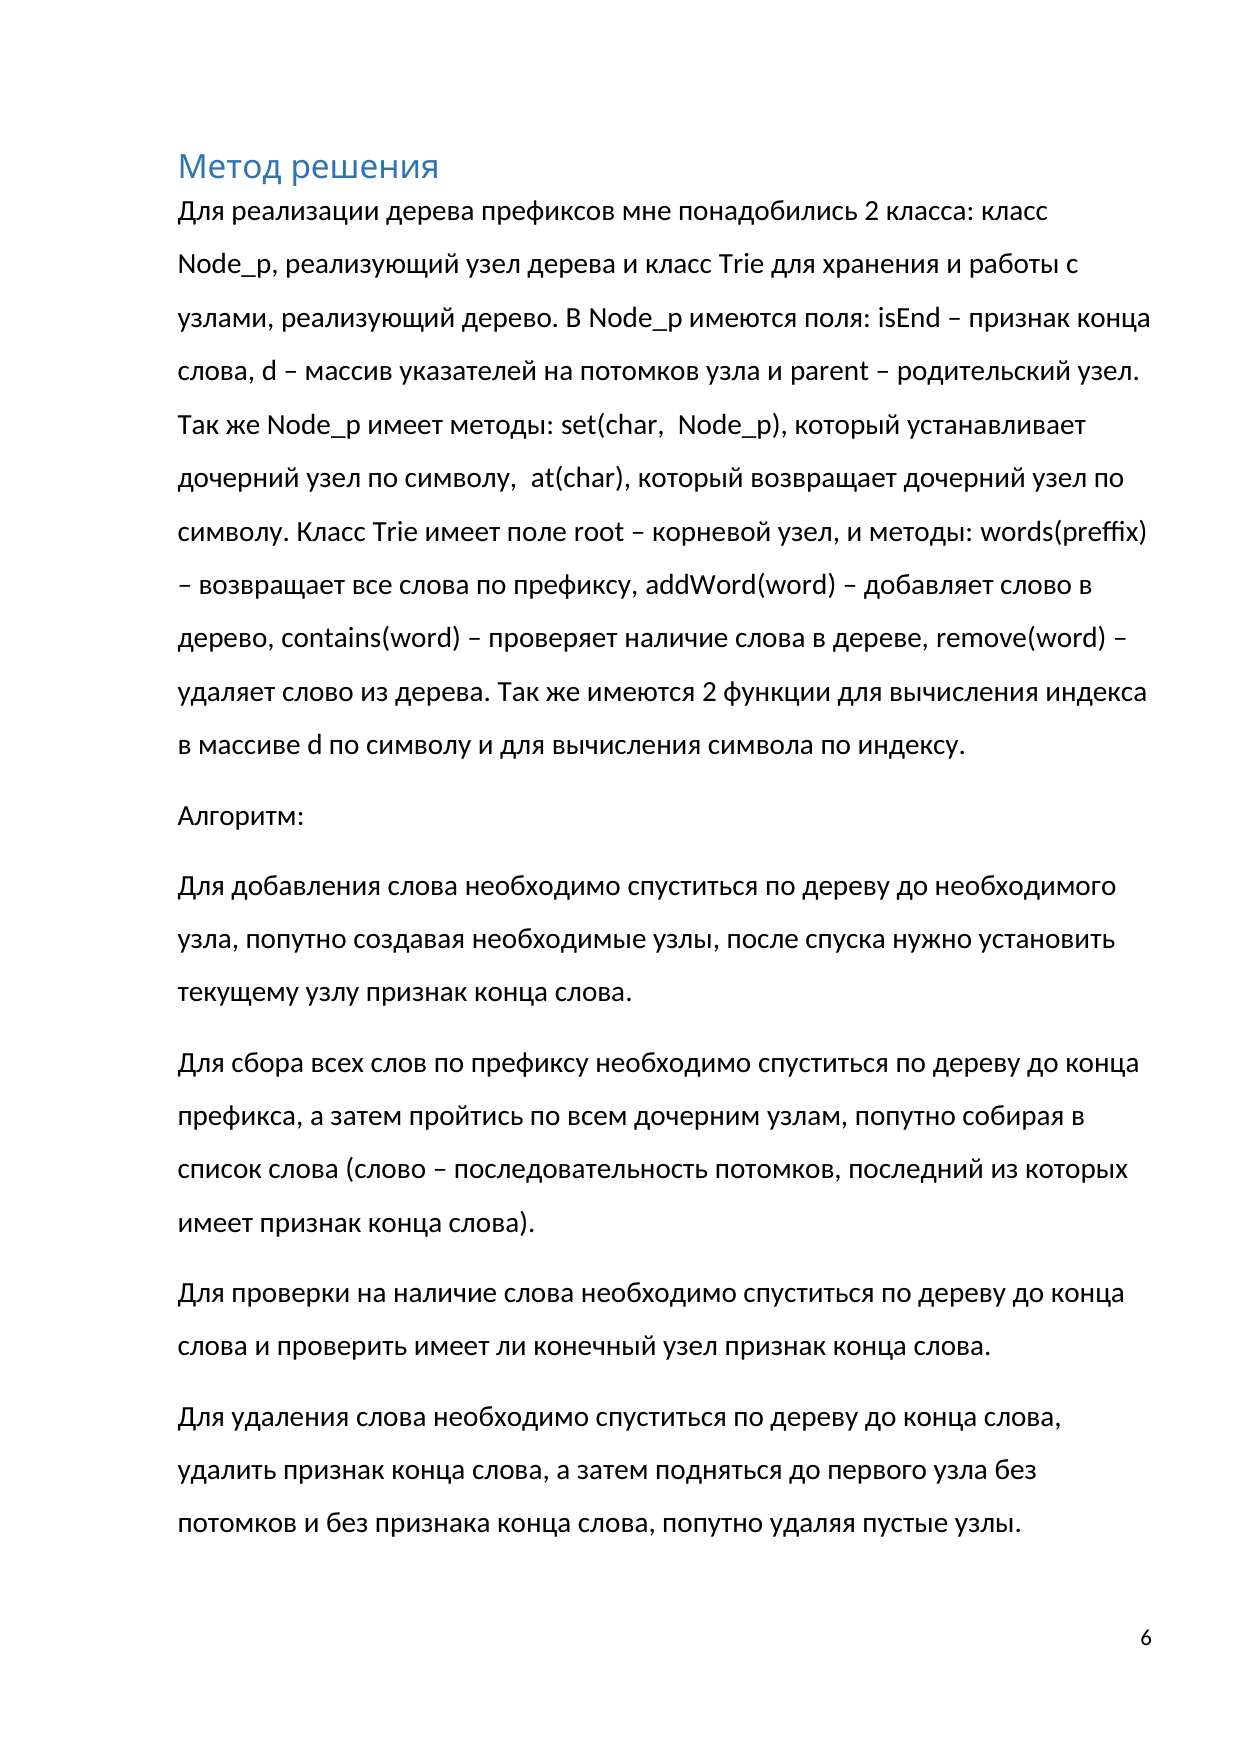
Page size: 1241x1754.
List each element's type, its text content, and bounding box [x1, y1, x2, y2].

text Алгоритм: [177, 797, 1152, 832]
text Для реализации дерева префиксов мне понадобились 2 класса: класс Node_p, реализующий узел дерева и класс Trie для хранения и работы с узлами, реализующий дерево. В Node_p имеются поля: isEnd – признак конца слова, d – массив указателей на потомков узла и parent – родительский узел. Так же Node_p имеет методы: set(char, Node_p), который устанавливает дочерний узел по символу, at(char), который возвращает дочерний узел по символу. Класс Trie имеет поле root – корневой узел, и методы: words(preffix) – возвращает все слова по префиксу, addWord(word) – добавляет слово в дерево, contains(word) – проверяет наличие слова в дереве, remove(word) – удаляет слово из дерева. Так же имеются 2 функции для вычисления индекса в массиве d по символу и для вычисления символа по индексу. [177, 192, 1152, 762]
text Для добавления слова необходимо спуститься по дереву до необходимого узла, попутно создавая необходимые узлы, после спуска нужно установить текущему узлу признак конца слова. [177, 867, 1152, 1009]
text Для удаления слова необходимо спуститься по дереву до конца слова, удалить признак конца слова, а затем подняться до первого узла без потомков и без признака конца слова, попутно удаляя пустые узлы. [177, 1398, 1152, 1540]
text Для сбора всех слов по префиксу необходимо спуститься по дереву до конца префикса, а затем пройтись по всем дочерним узлам, попутно собирая в список слова (слово – последовательность потомков, последний из которых имеет признак конца слова). [177, 1044, 1152, 1239]
subtitle Метод решения [177, 143, 1152, 188]
text Для проверки на наличие слова необходимо спуститься по дереву до конца слова и проверить имеет ли конечный узел признак конца слова. [177, 1274, 1152, 1363]
